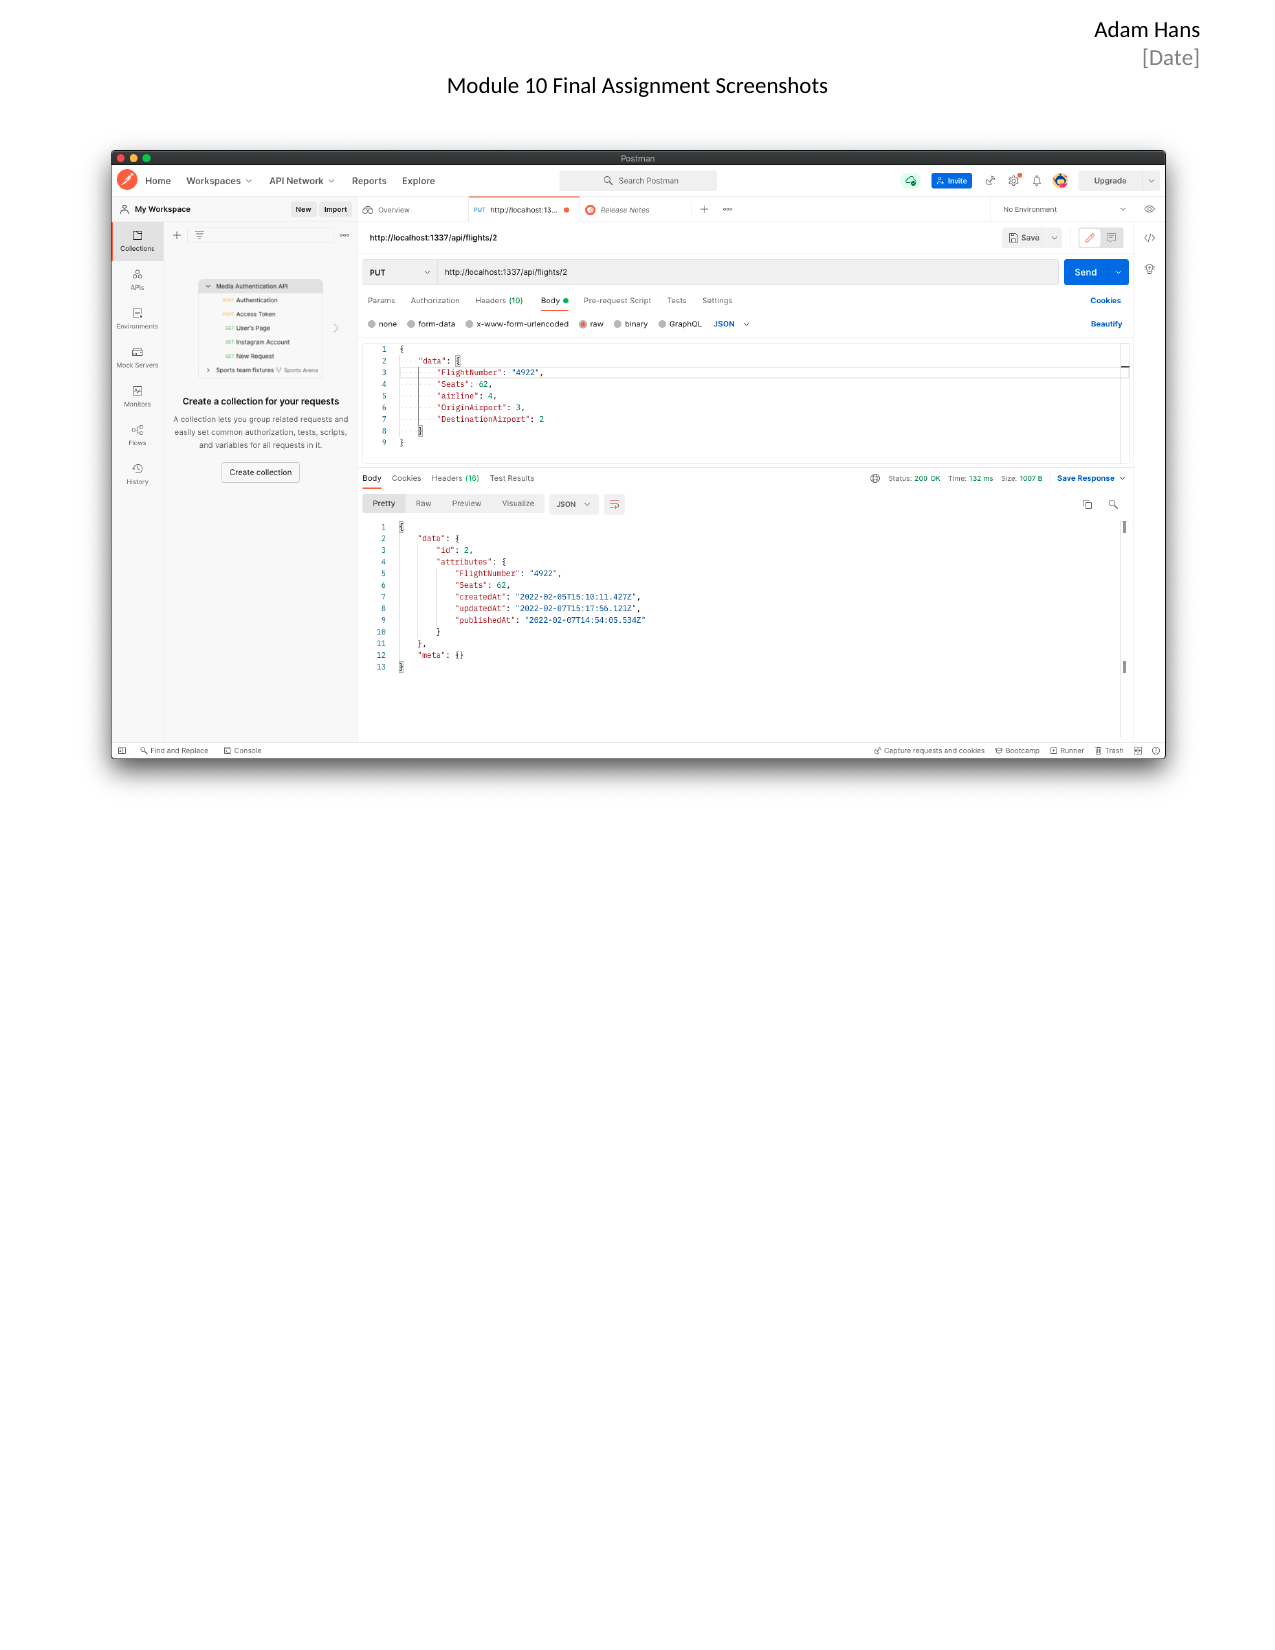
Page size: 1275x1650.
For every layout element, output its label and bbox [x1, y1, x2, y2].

picture [75, 127, 1200, 806]
